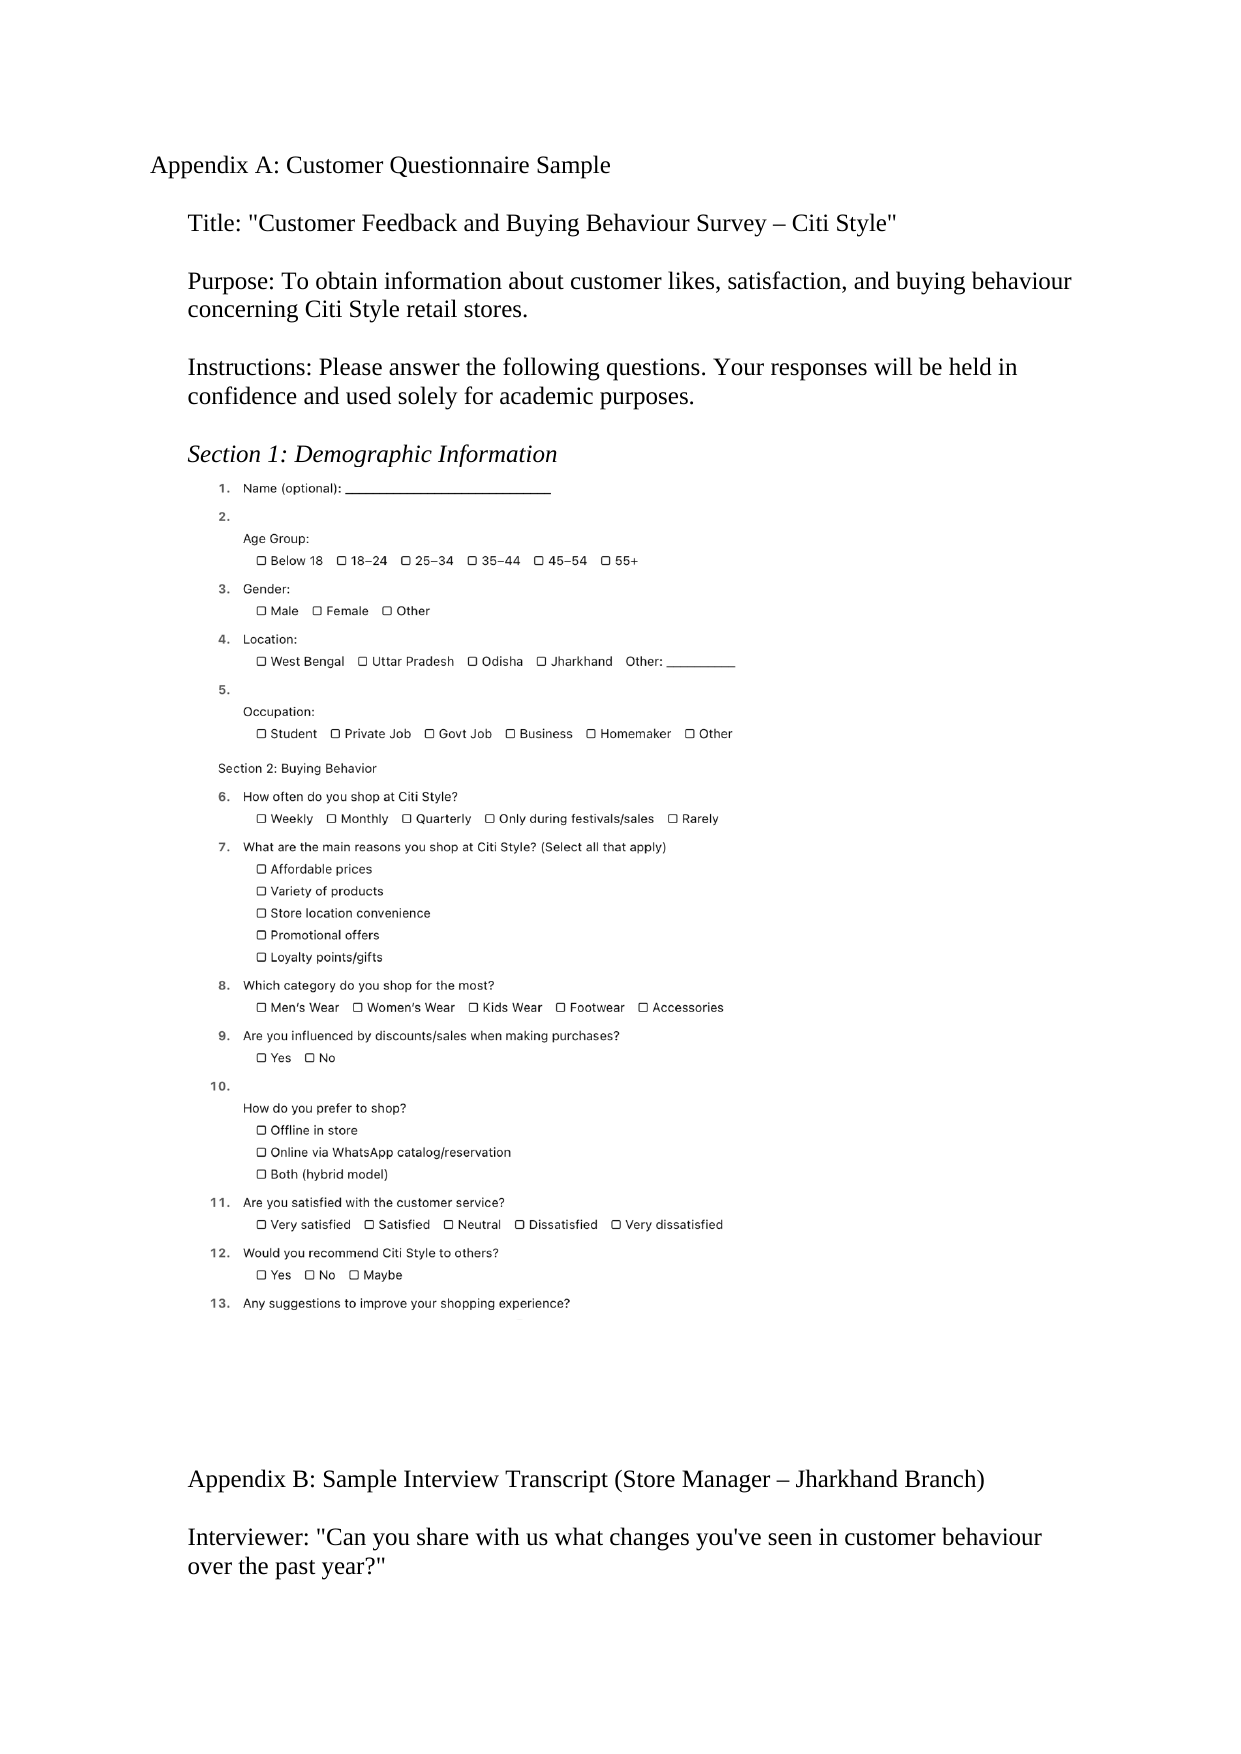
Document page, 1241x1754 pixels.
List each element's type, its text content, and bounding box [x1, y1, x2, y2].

text Instructions: Please answer the following questions. Your responses will be held in confidence and used solely for academic purposes. [187, 352, 1090, 410]
text Appendix A: Customer Questionnaire Sample [150, 150, 1090, 179]
text Title: "Customer Feedback and Buying Behaviour Survey – Citi Style" [187, 208, 1090, 237]
picture [187, 467, 814, 1320]
text Appendix B: Sample Interview Transcript (Store Manager – Jharkhand Branch) [187, 1464, 1090, 1493]
text Interviewer: "Can you share with us what changes you've seen in customer behaviour over the past year?" [187, 1522, 1090, 1580]
text Purpose: To obtain information about customer likes, satisfaction, and buying behaviour concerning Citi Style retail stores. [187, 266, 1090, 323]
